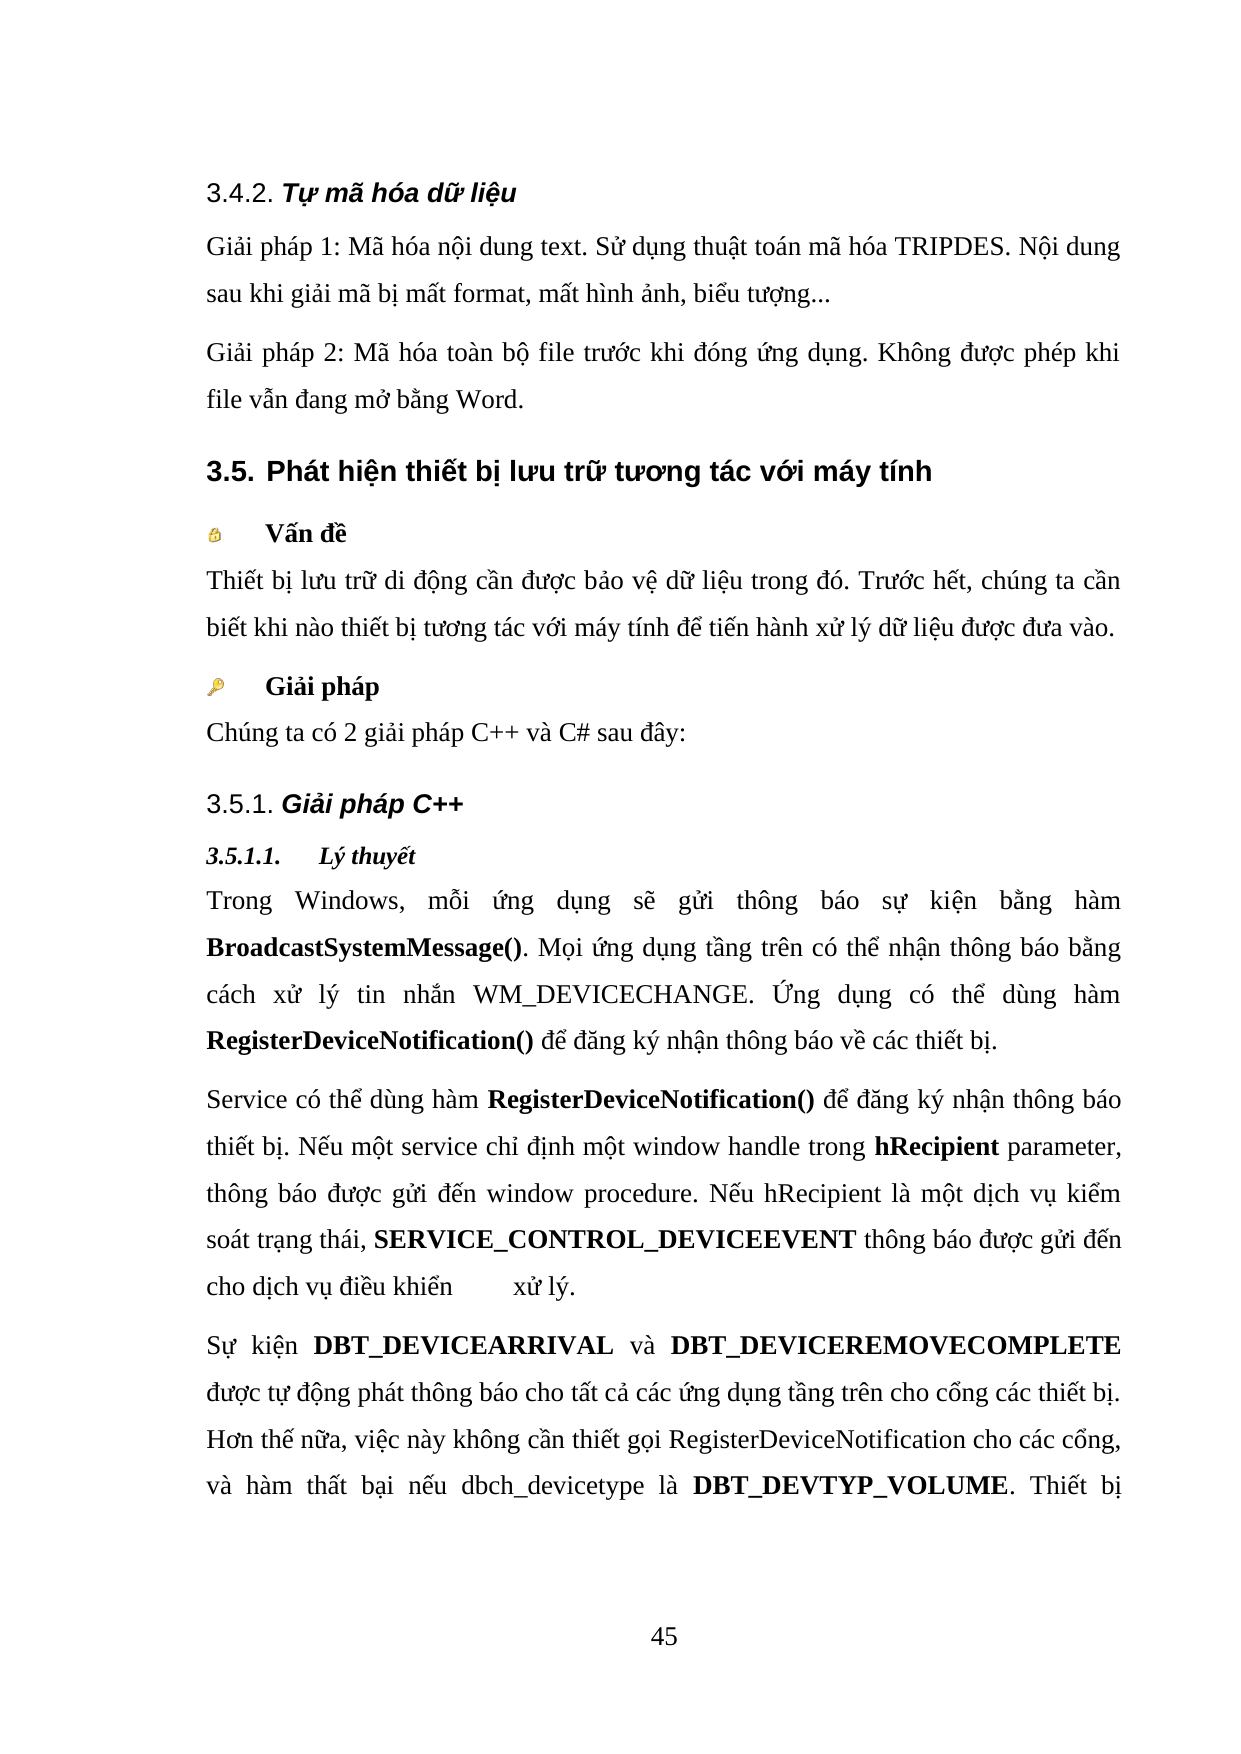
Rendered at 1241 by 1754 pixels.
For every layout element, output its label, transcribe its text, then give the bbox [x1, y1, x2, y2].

subtitle Giải pháp C++ [206, 788, 1122, 819]
picture [207, 526, 222, 543]
text Service có thể dùng hàm RegisterDeviceNotification() để đăng ký nhận thông báo thiết bị. Nếu một service chỉ định một window handle trong hRecipient parameter, thông báo được gửi đến window procedure. Nếu hRecipient là một dịch vụ kiểm soát trạng thái, SERVICE_CONTROL_DEVICEEVENT thông báo được gửi đến cho dịch vụ điều khiển xử lý. [206, 1083, 1122, 1301]
picture [207, 678, 224, 696]
text Chúng ta có 2 giải pháp C++ và C# sau đây: [206, 716, 1122, 748]
text Trong Windows, mỗi ứng dụng sẽ gửi thông báo sự kiện bằng hàm BroadcastSystemMessage(). Mọi ứng dụng tầng trên có thể nhận thông báo bằng cách xử lý tin nhắn WM_DEVICECHANGE. Ứng dụng có thể dùng hàm RegisterDeviceNotification() để đăng ký nhận thông báo về các thiết bị. [206, 884, 1122, 1056]
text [206, 1329, 1122, 1501]
text Thiết bị lưu trữ di động cần được bảo vệ dữ liệu trong đó. Trước hết, chúng ta cần biết khi nào thiết bị tương tác với máy tính để tiến hành xử lý dữ liệu được đưa vào. [206, 564, 1122, 642]
subtitle Lý thuyết [206, 841, 1122, 870]
subtitle Phát hiện thiết bị lưu trữ tương tác với máy tính [206, 454, 1122, 488]
text Giải pháp 1: Mã hóa nội dung text. Sử dụng thuật toán mã hóa TRIPDES. Nội dung sau khi giải mã bị mất format, mất hình ảnh, biểu tượng... [206, 230, 1122, 308]
text Vấn đề [206, 517, 1122, 548]
text Giải pháp [206, 670, 1122, 701]
text Giải pháp 2: Mã hóa toàn bộ file trước khi đóng ứng dụng. Không được phép khi file vẫn đang mở bằng Word. [206, 336, 1122, 414]
subtitle Tự mã hóa dữ liệu [206, 177, 1122, 208]
